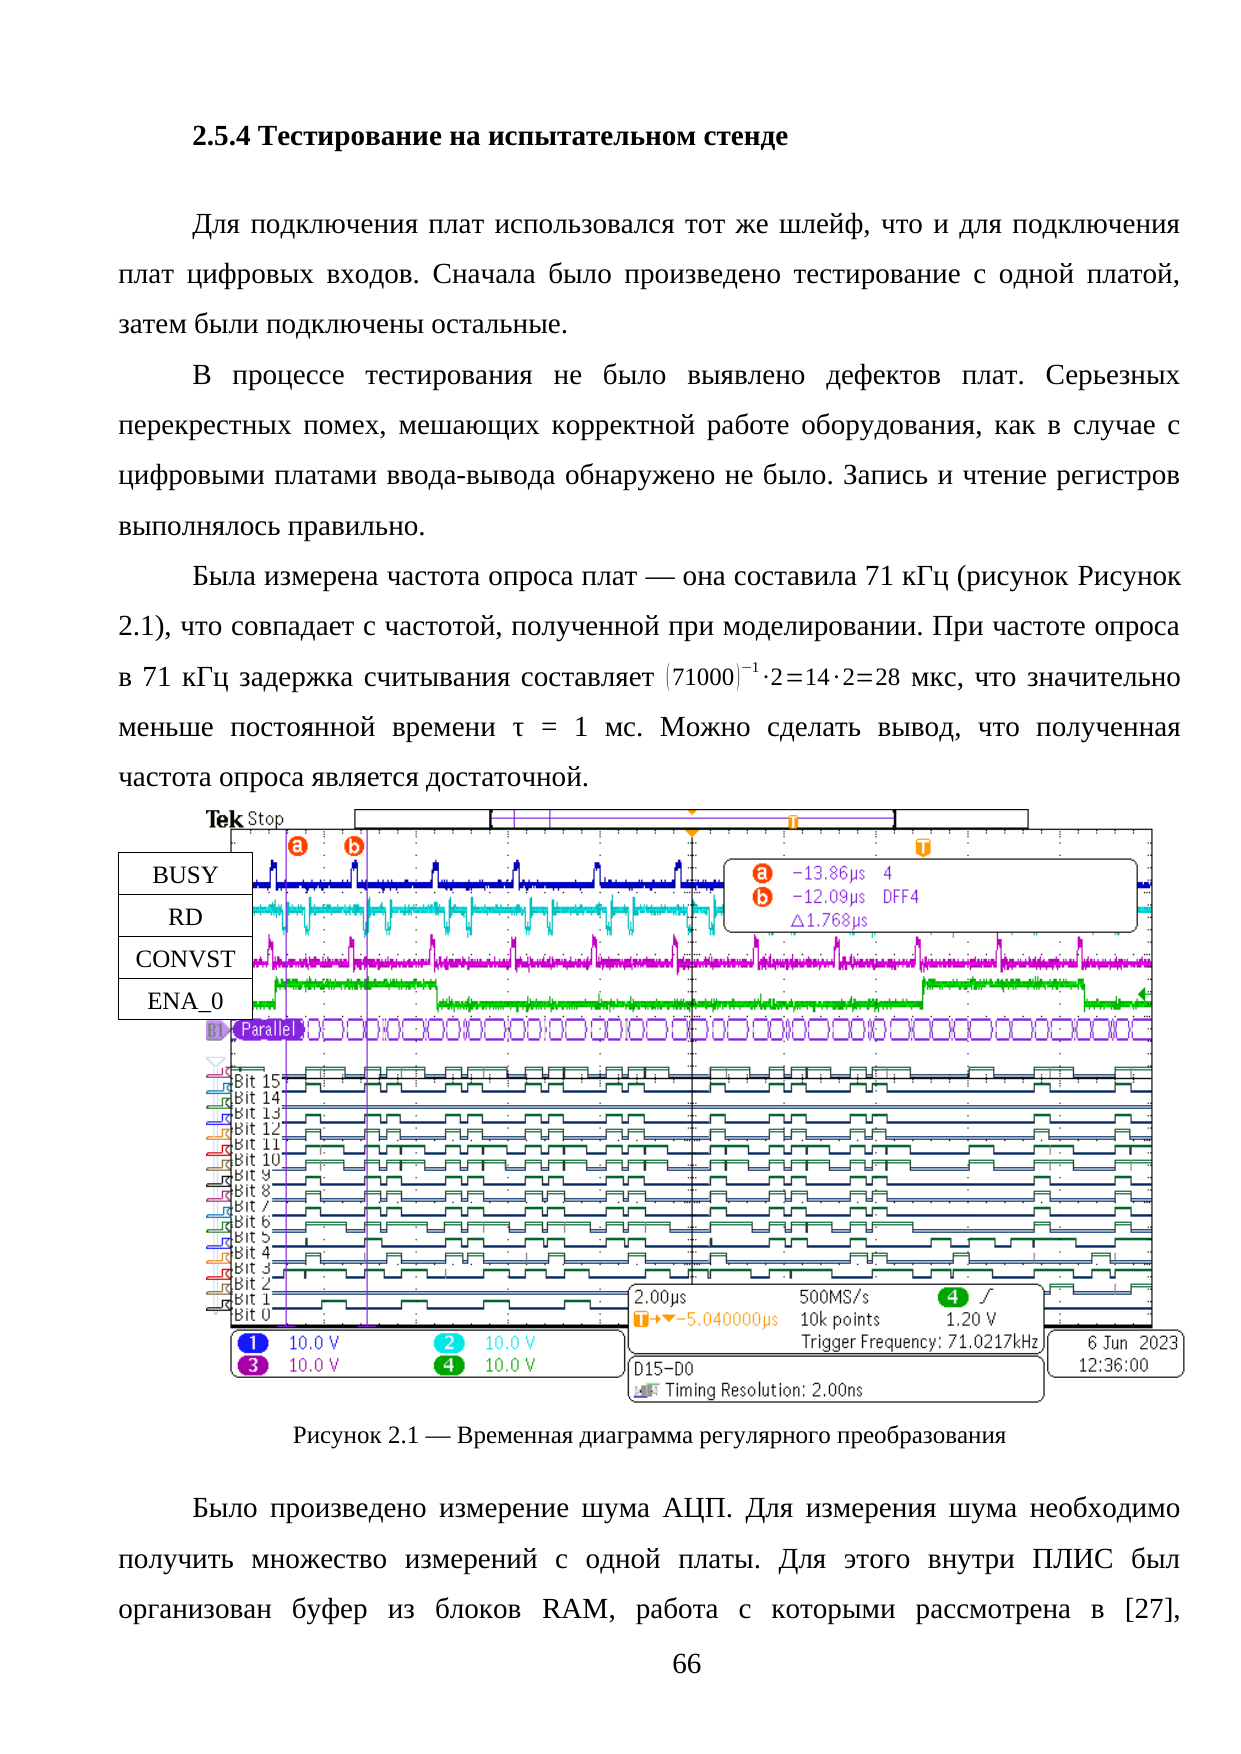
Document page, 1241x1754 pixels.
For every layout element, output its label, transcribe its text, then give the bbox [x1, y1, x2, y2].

picture [206, 809, 1187, 1404]
subtitle Тестирование на испытательном стенде [118, 118, 1181, 152]
text — Временная диаграмма регулярного преобразования [118, 1420, 1181, 1449]
text Была измерена частота опроса плат — она составила 71 кГц (рисунок 2.27), что совпадает с частотой, полученной при моделировании. При частоте опроса в 71 кГц задержка считывания составляет мкс, что значительно меньше постоянной времени τ = 1 мс. Можно сделать вывод, что полученная частота опроса является достаточной. [118, 558, 1181, 793]
text В процессе тестирования не было выявлено дефектов плат. Серьезных перекрестных помех, мешающих корректной работе оборудования, как в случае с цифровыми платами ввода-вывода обнаружено не было. Запись и чтение регистров выполнялось правильно. [118, 357, 1181, 541]
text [118, 1491, 1181, 1625]
text Для подключения плат использовался тот же шлейф, что и для подключения плат цифровых входов. Сначала было произведено тестирование с одной платой, затем были подключены остальные. [118, 206, 1181, 340]
